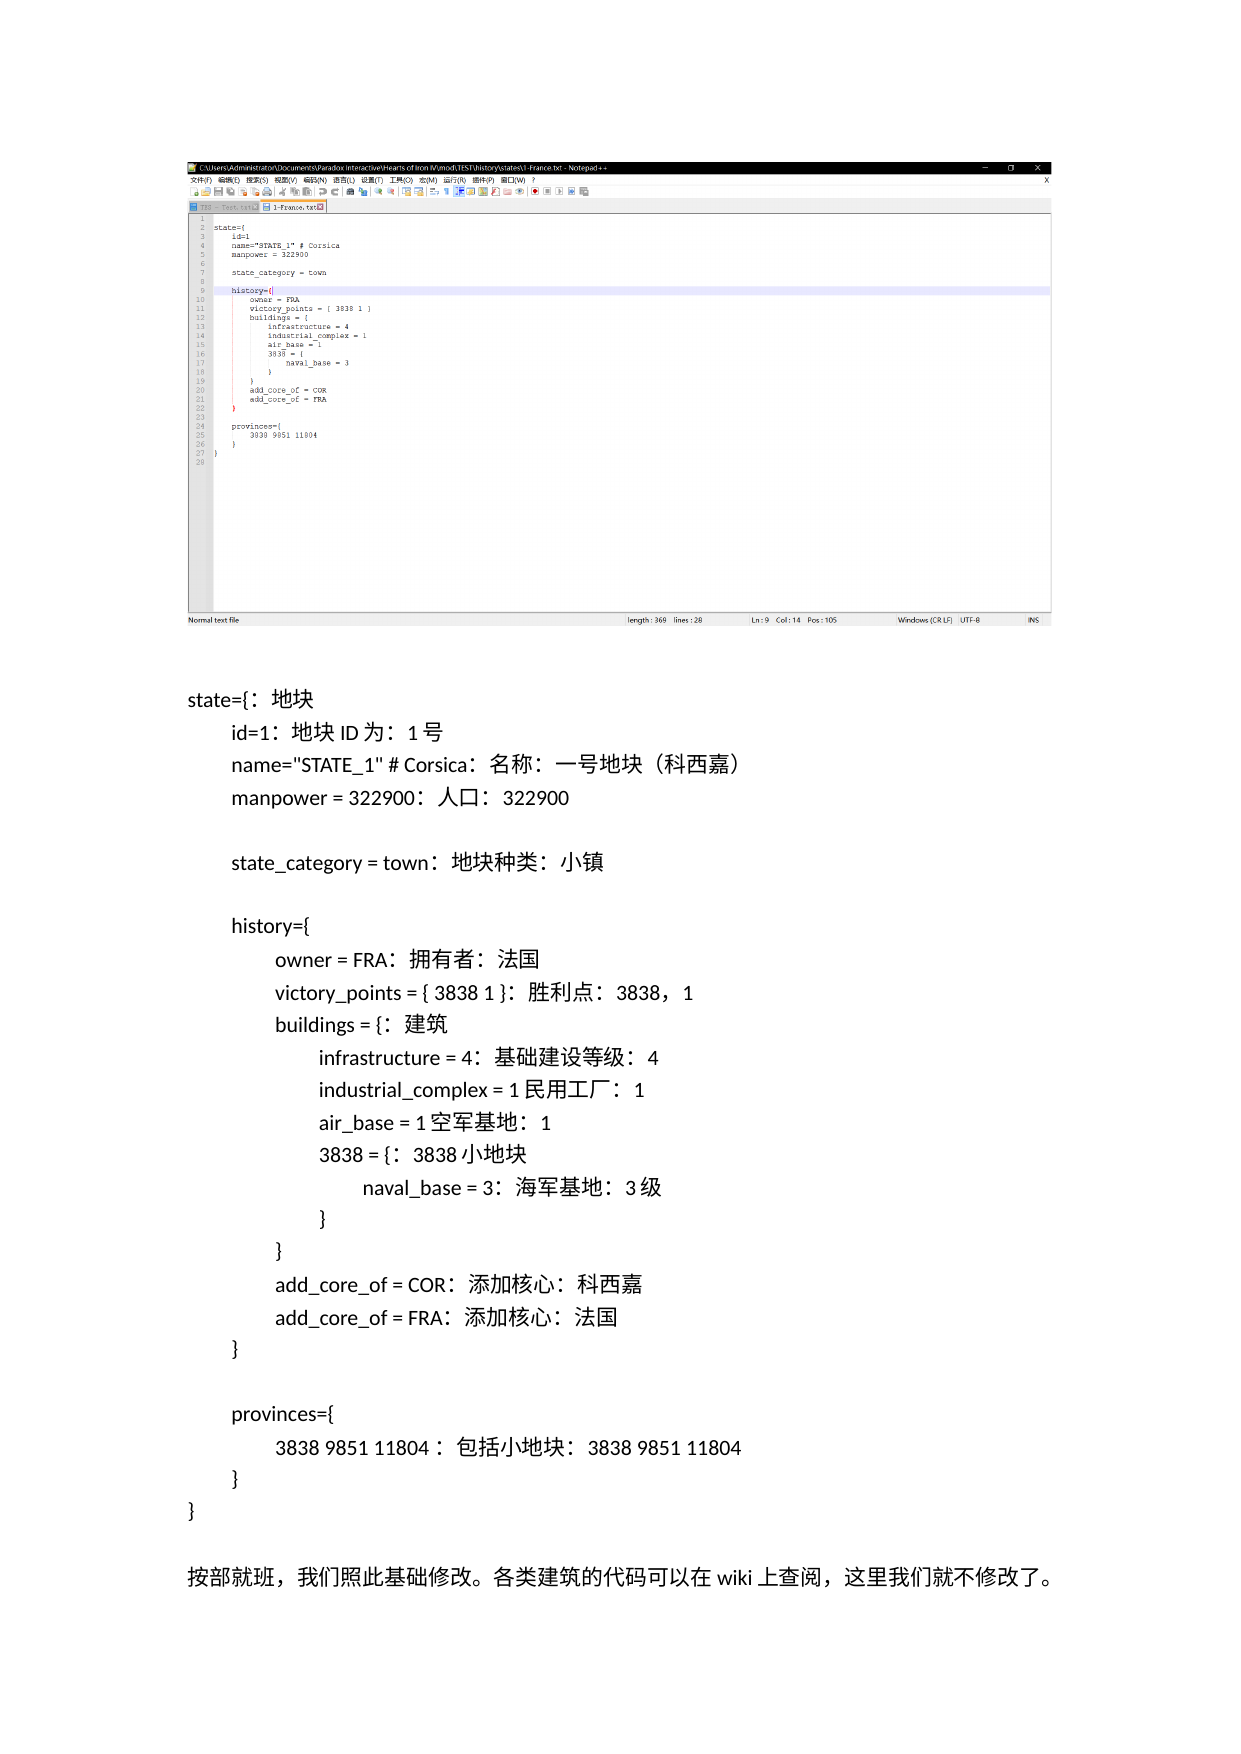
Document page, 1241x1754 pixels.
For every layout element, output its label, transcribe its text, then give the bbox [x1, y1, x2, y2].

text history={ [187, 909, 1053, 942]
text victory_points = { 3838 1 }：胜利点：3838，1 [187, 974, 1053, 1007]
text name="STATE_1" # Corsica：名称：一号地块（科西嘉） [187, 747, 1053, 779]
text state={：地块 [187, 682, 1053, 714]
text infrastructure = 4：基础建设等级：4 [187, 1039, 1053, 1072]
text add_core_of = FRA：添加核心：法国 [187, 1299, 1053, 1332]
text buildings = {：建筑 [187, 1007, 1053, 1039]
text } [187, 1234, 1053, 1267]
picture [187, 162, 1052, 626]
text } [187, 1494, 1053, 1527]
text owner = FRA：拥有者：法国 [187, 942, 1053, 974]
text } [187, 1332, 1053, 1364]
text industrial_complex = 1民用工厂：1 [187, 1072, 1053, 1104]
text 3838 9851 11804 ：包括小地块：3838 9851 11804 [187, 1429, 1053, 1462]
text id=1：地块ID为：1号 [187, 714, 1053, 747]
text naval_base = 3：海军基地：3级 [187, 1169, 1053, 1202]
text state_category = town：地块种类：小镇 [187, 844, 1053, 877]
text 按部就班，我们照此基础修改。各类建筑的代码可以在wiki上查阅，这里我们就不修改了。 [187, 1559, 1053, 1592]
text add_core_of = COR：添加核心：科西嘉 [187, 1267, 1053, 1299]
text manpower = 322900：人口：322900 [187, 779, 1053, 812]
text } [187, 1202, 1053, 1234]
text provinces={ [187, 1397, 1053, 1429]
text } [187, 1462, 1053, 1494]
text air_base = 1空军基地：1 [187, 1104, 1053, 1137]
text 3838 = {：3838小地块 [187, 1137, 1053, 1169]
